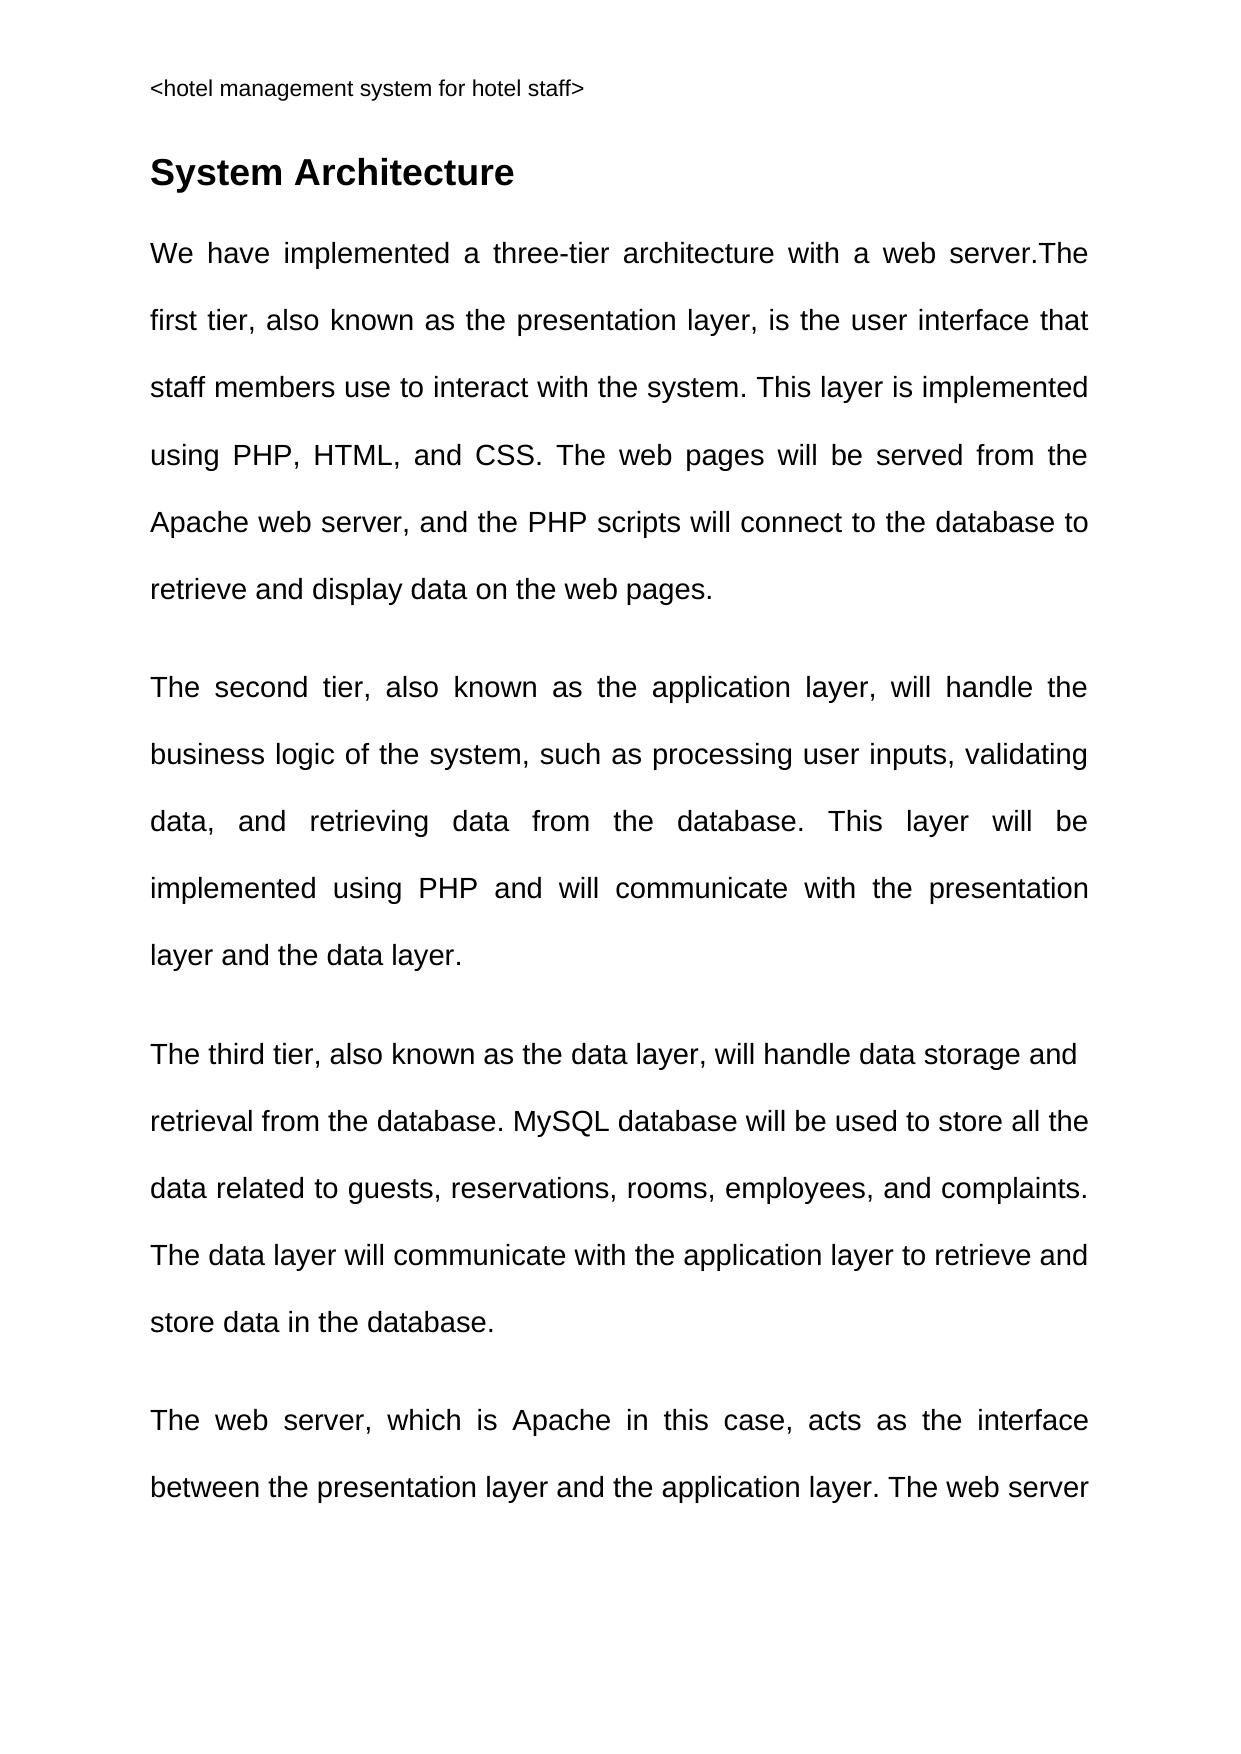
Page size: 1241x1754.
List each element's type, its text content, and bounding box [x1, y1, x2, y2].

text retrieval from the database. MySQL database will be used to store all the data related to guests, reservations, rooms, employees, and complaints. The data layer will communicate with the application layer to retrieve and store data in the database. [150, 1104, 1090, 1338]
text We have implemented a three-tier architecture with a web server.The first tier, also known as the presentation layer, is the user interface that staff members use to interact with the system. This layer is implemented using PHP, HTML, and CSS. The web pages will be served from the Apache web server, and the PHP scripts will connect to the database to retrieve and display data on the web pages. [150, 236, 1090, 605]
text System Architecture [150, 150, 1090, 193]
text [150, 1403, 1090, 1504]
text The third tier, also known as the data layer, will handle data storage and [150, 1037, 1090, 1070]
text The second tier, also known as the application layer, will handle the business logic of the system, such as processing user inputs, validating data, and retrieving data from the database. This layer will be implemented using PHP and will communicate with the presentation layer and the data layer. [150, 670, 1090, 972]
